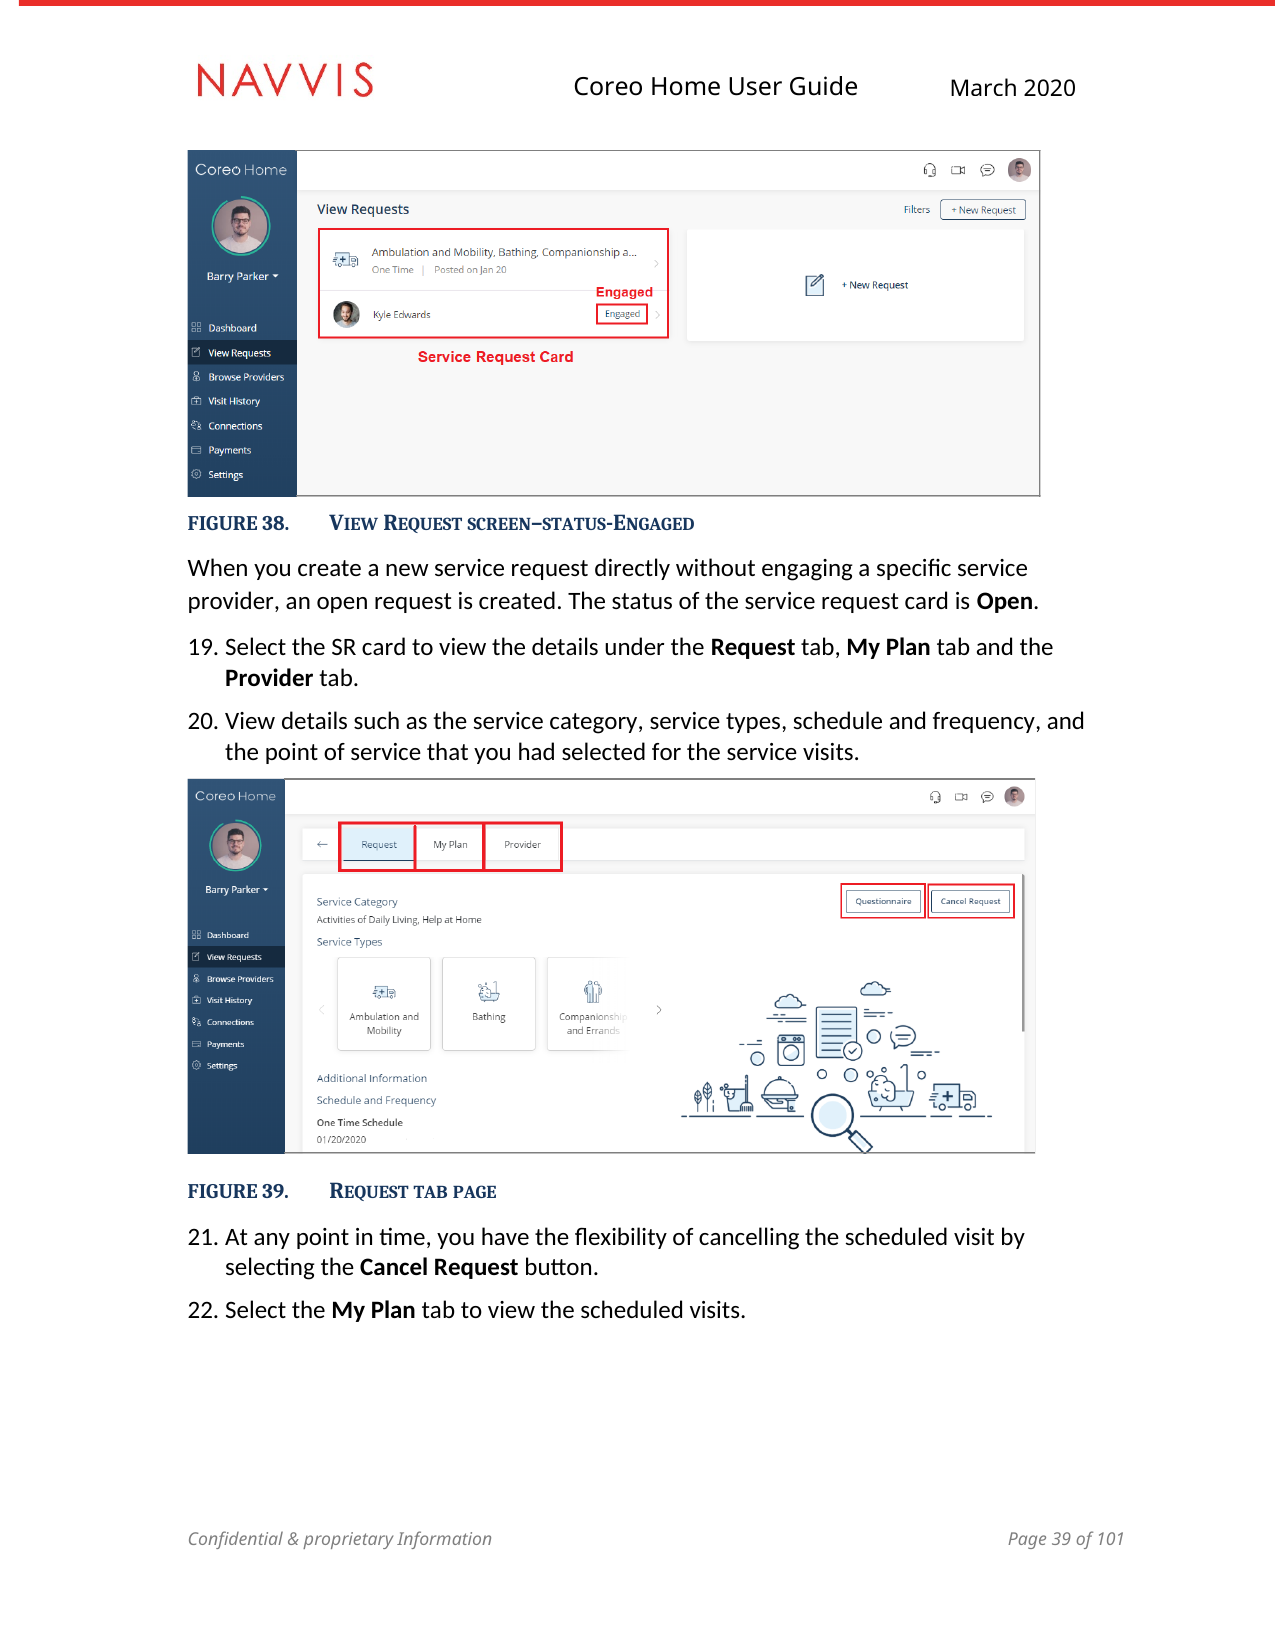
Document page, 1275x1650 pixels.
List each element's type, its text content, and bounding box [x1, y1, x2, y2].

text View Request screen–status-Engaged [187, 509, 1087, 536]
text Request tab page [187, 1178, 1087, 1205]
picture [187, 55, 383, 104]
list Select the My Plan tab to view the scheduled visits. [187, 1294, 1087, 1325]
text When you create a new service request directly without engaging a specific service provider, an open request is created. The status of the service request card is Open. [187, 552, 1087, 616]
picture [187, 778, 1035, 1154]
list At any point in time, you have the flexibility of cancelling the scheduled visit by selecting the Cancel Request button. [187, 1221, 1087, 1282]
list View details such as the service category, service types, schedule and frequency, and the point of service that you had selected for the service visits. [187, 705, 1087, 766]
picture [187, 150, 1041, 497]
list Select the SR card to view the details under the Request tab, My Plan tab and the Provider tab. [187, 632, 1087, 693]
